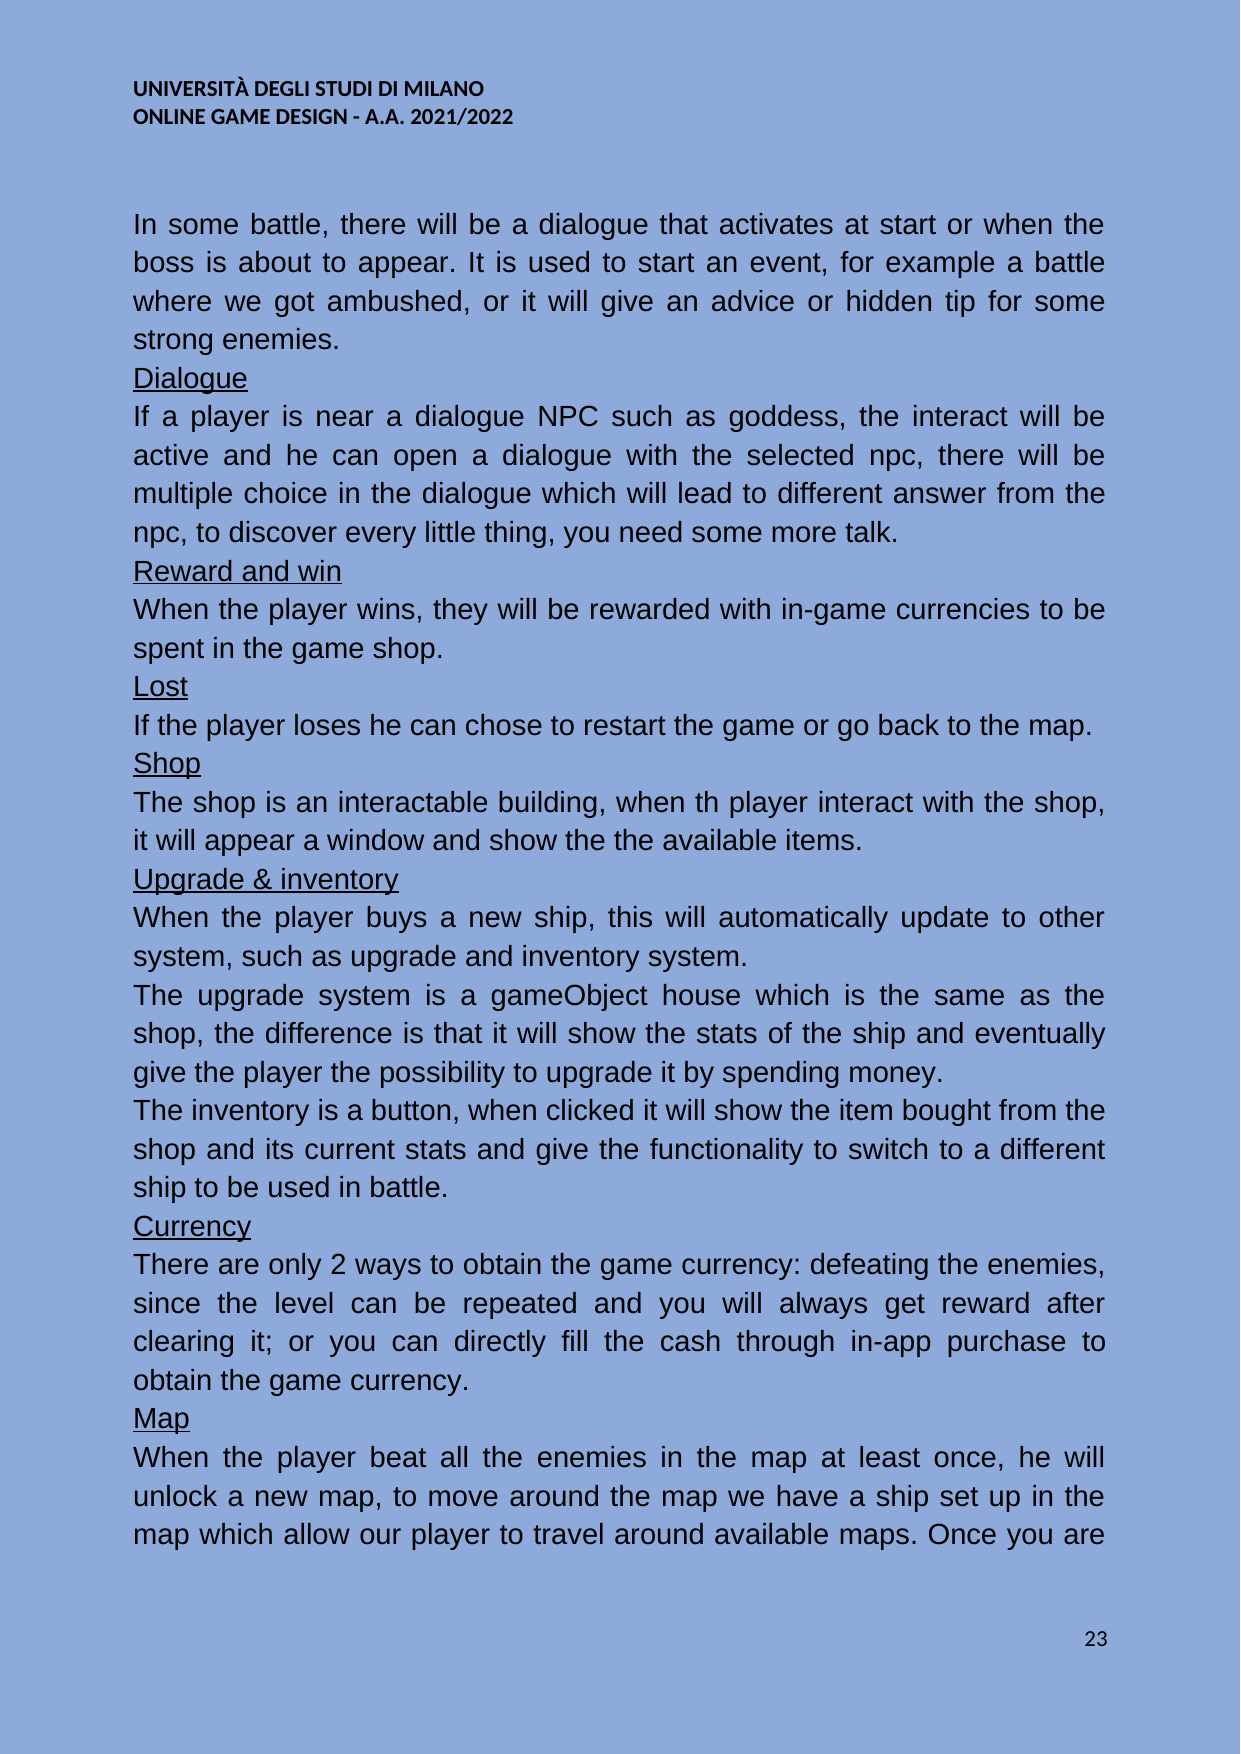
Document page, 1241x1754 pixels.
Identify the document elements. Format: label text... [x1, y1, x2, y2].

text There are only 2 ways to obtain the game currency: defeating the enemies, since the level can be repeated and you will always get reward after clearing it; or you can directly fill the cash through in-app purchase to obtain the game currency. [133, 1247, 1107, 1397]
text Currency [133, 1209, 1107, 1242]
text When the player buys a new ship, this will automatically update to other system, such as upgrade and inventory system. [133, 901, 1107, 973]
text The upgrade system is a gameObject house which is the same as the shop, the difference is that it will show the stats of the ship and eventually give the player the possibility to upgrade it by spending money. [133, 978, 1107, 1088]
text In some battle, there will be a dialogue that activates at start or when the boss is about to appear. It is used to start an event, for example a battle where we got ambushed, or it will give an advice or hidden tip for some strong enemies. [133, 207, 1107, 356]
text Shop [133, 746, 1107, 780]
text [133, 1440, 1107, 1551]
text The inventory is a button, when clicked it will show the item bought from the shop and its current stats and give the functionality to switch to a different ship to be used in battle. [133, 1093, 1107, 1204]
text Dialogue [133, 361, 1107, 394]
text If a player is near a dialogue NPC such as goddess, the interact will be active and he can open a dialogue with the selected npc, there will be multiple choice in the dialogue which will lead to different answer from the npc, to discover every little thing, you need some more talk. [133, 399, 1107, 549]
text Lost [133, 669, 1107, 703]
text The shop is an interactable building, when th player interact with the shop, it will appear a window and show the the available items. [133, 785, 1107, 857]
text Reward and win [133, 554, 1107, 587]
text If the player loses he can chose to restart the game or go back to the map. [133, 708, 1107, 741]
text When the player wins, they will be rewarded with in-game currencies to be spent in the game shop. [133, 592, 1107, 664]
text Map [133, 1402, 1107, 1435]
text Upgrade & inventory [133, 862, 1107, 896]
